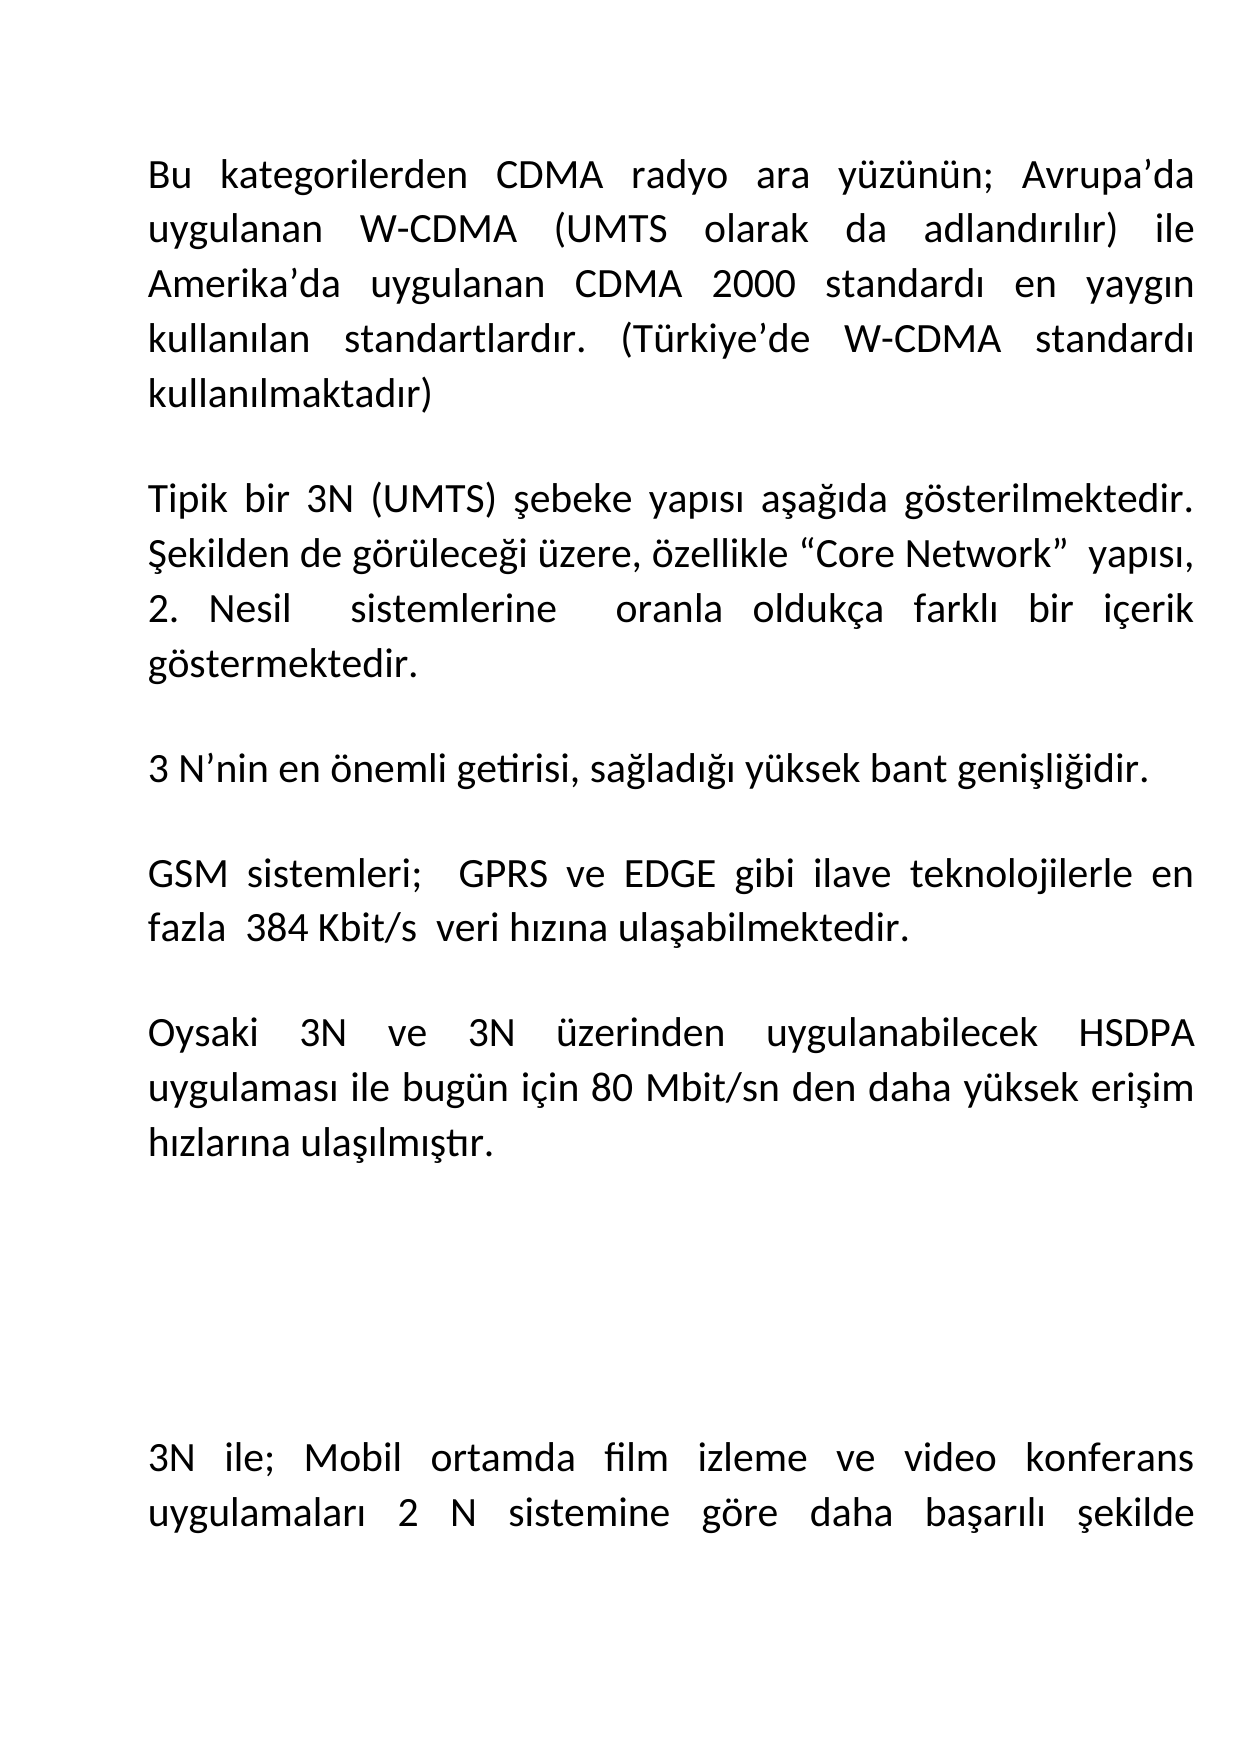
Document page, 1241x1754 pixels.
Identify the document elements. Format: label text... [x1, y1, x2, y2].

text Tipik bir 3N (UMTS) şebeke yapısı aşağıda gösterilmektedir. Şekilden de görüleceği üzere, özellikle “Core Network” yapısı, 2. Nesil sistemlerine oranla oldukça farklı bir içerik göstermektedir. [148, 472, 1196, 688]
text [148, 1431, 1196, 1537]
text 3 N’nin en önemli getirisi, sağladığı yüksek bant genişliğidir. [148, 742, 1196, 792]
text Oysaki 3N ve 3N üzerinden uygulanabilecek HSDPA uygulaması ile bugün için 80 Mbit/sn den daha yüksek erişim hızlarına ulaşılmıştır. [148, 1006, 1196, 1167]
text Bu kategorilerden CDMA radyo ara yüzünün; Avrupa’da uygulanan W-CDMA (UMTS olarak da adlandırılır) ile Amerika’da uygulanan CDMA 2000 standardı en yaygın kullanılan standartlardır. (Türkiye’de W-CDMA standardı kullanılmaktadır) [148, 148, 1196, 418]
text GSM sistemleri; GPRS ve EDGE gibi ilave teknolojilerle en fazla 384 Kbit/s veri hızına ulaşabilmektedir. [148, 847, 1196, 952]
